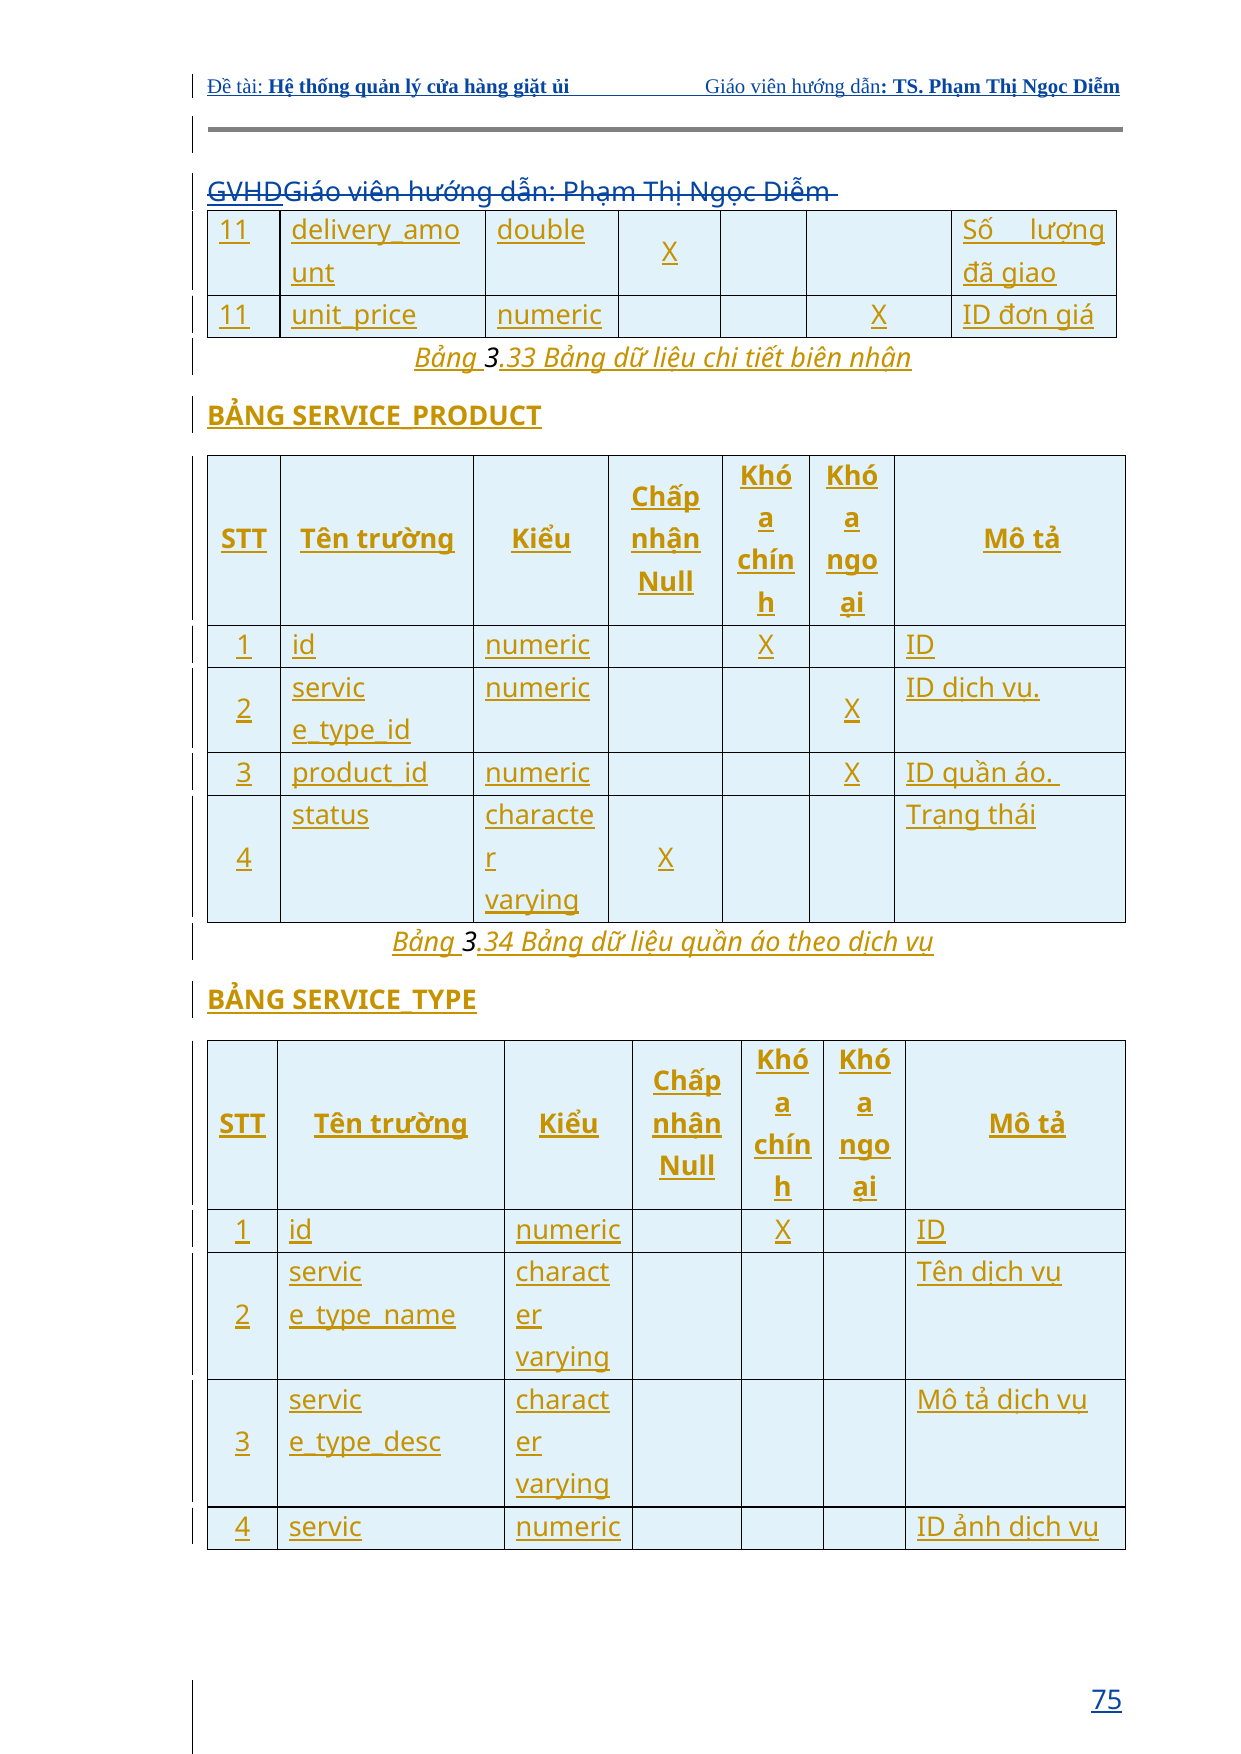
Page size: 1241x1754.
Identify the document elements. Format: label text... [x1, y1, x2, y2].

text 3 [207, 923, 1122, 960]
text 3 [207, 338, 1122, 375]
